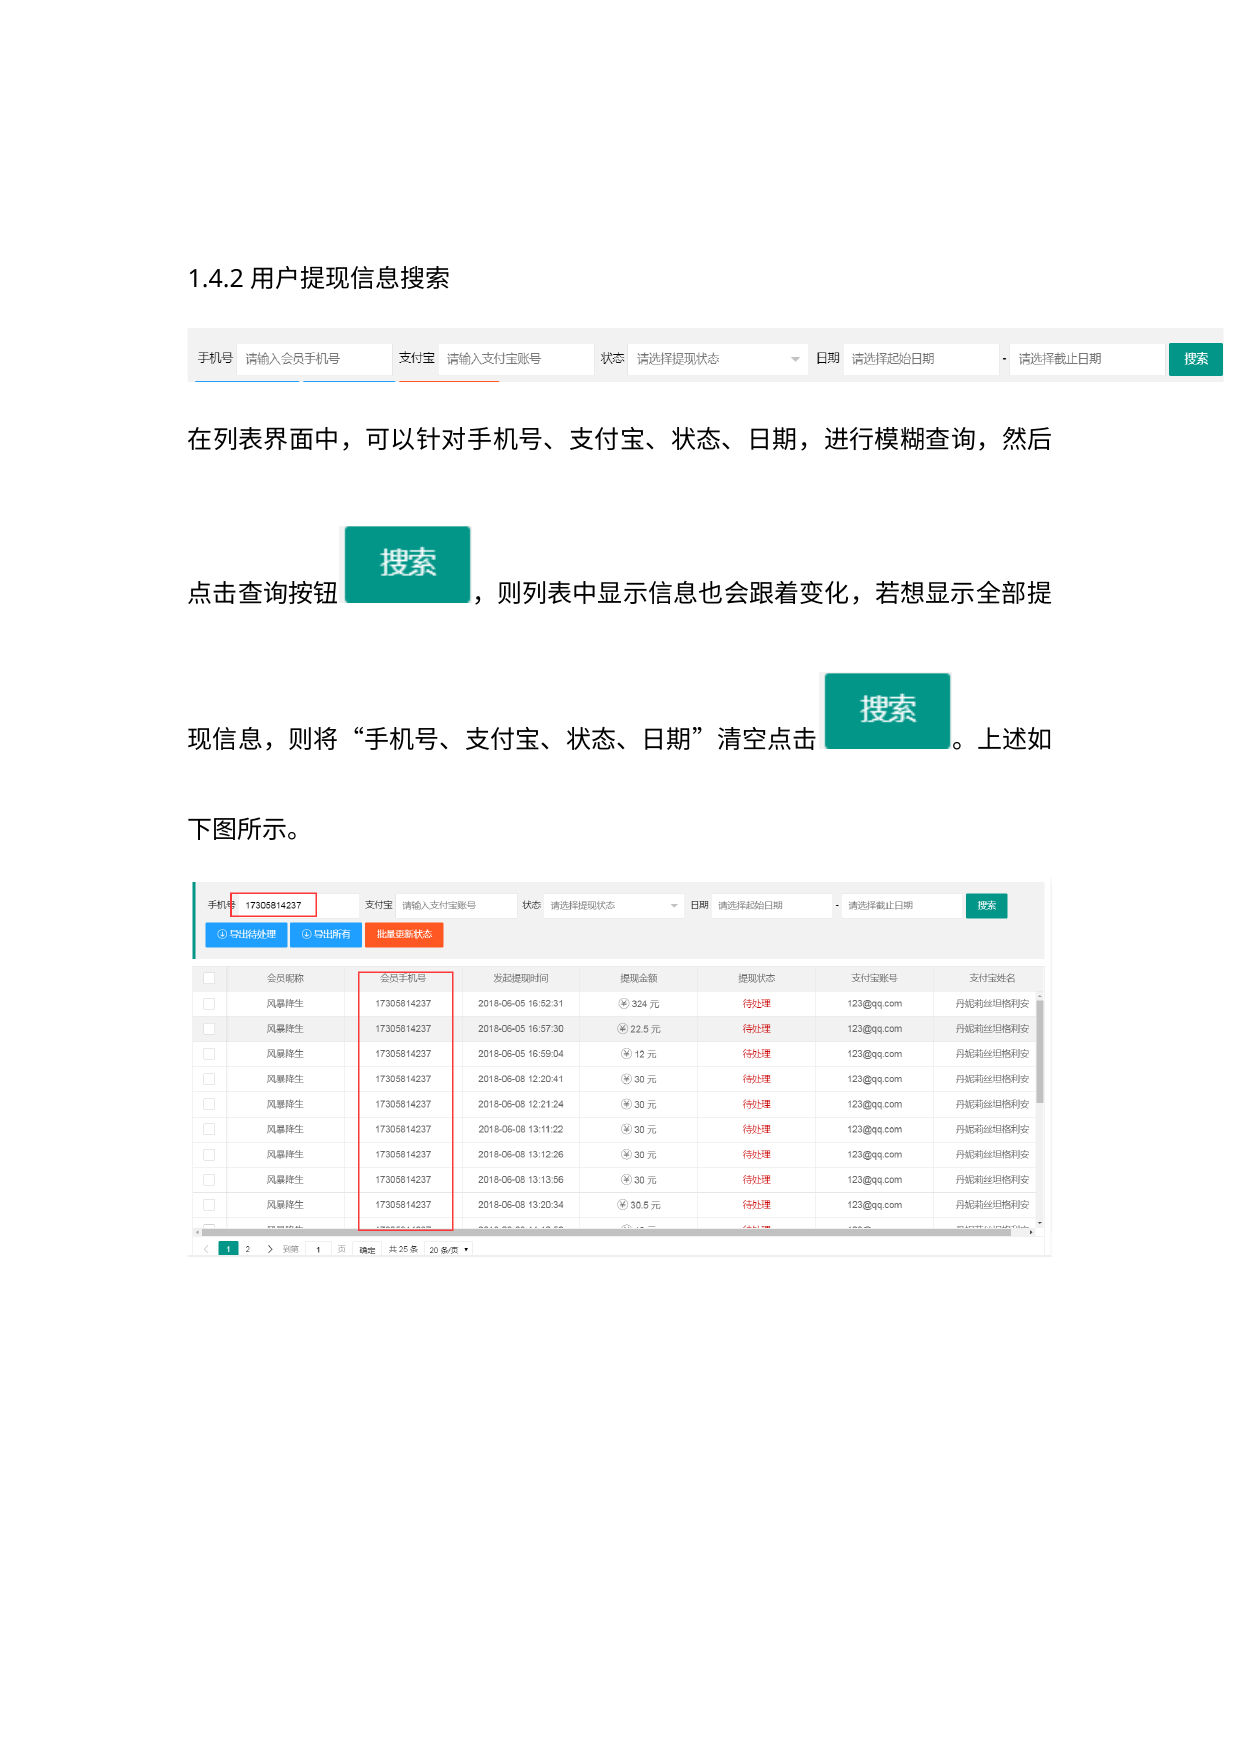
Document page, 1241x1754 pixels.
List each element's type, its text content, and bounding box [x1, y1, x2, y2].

picture [339, 526, 472, 603]
picture [187, 327, 1224, 382]
picture [187, 878, 1052, 1257]
text 在列表界面中，可以针对手机号、支付宝、状态、日期，进行模糊查询，然后点击查询按钮，则列表中显示信息也会跟着变化，若想显示全部提现信息，则将“手机号、支付宝、状态、日期”清空点击。上述如下图所示。 [187, 405, 1053, 860]
text 1.4.2 用户提现信息搜索 [187, 244, 1053, 309]
picture [819, 672, 952, 749]
